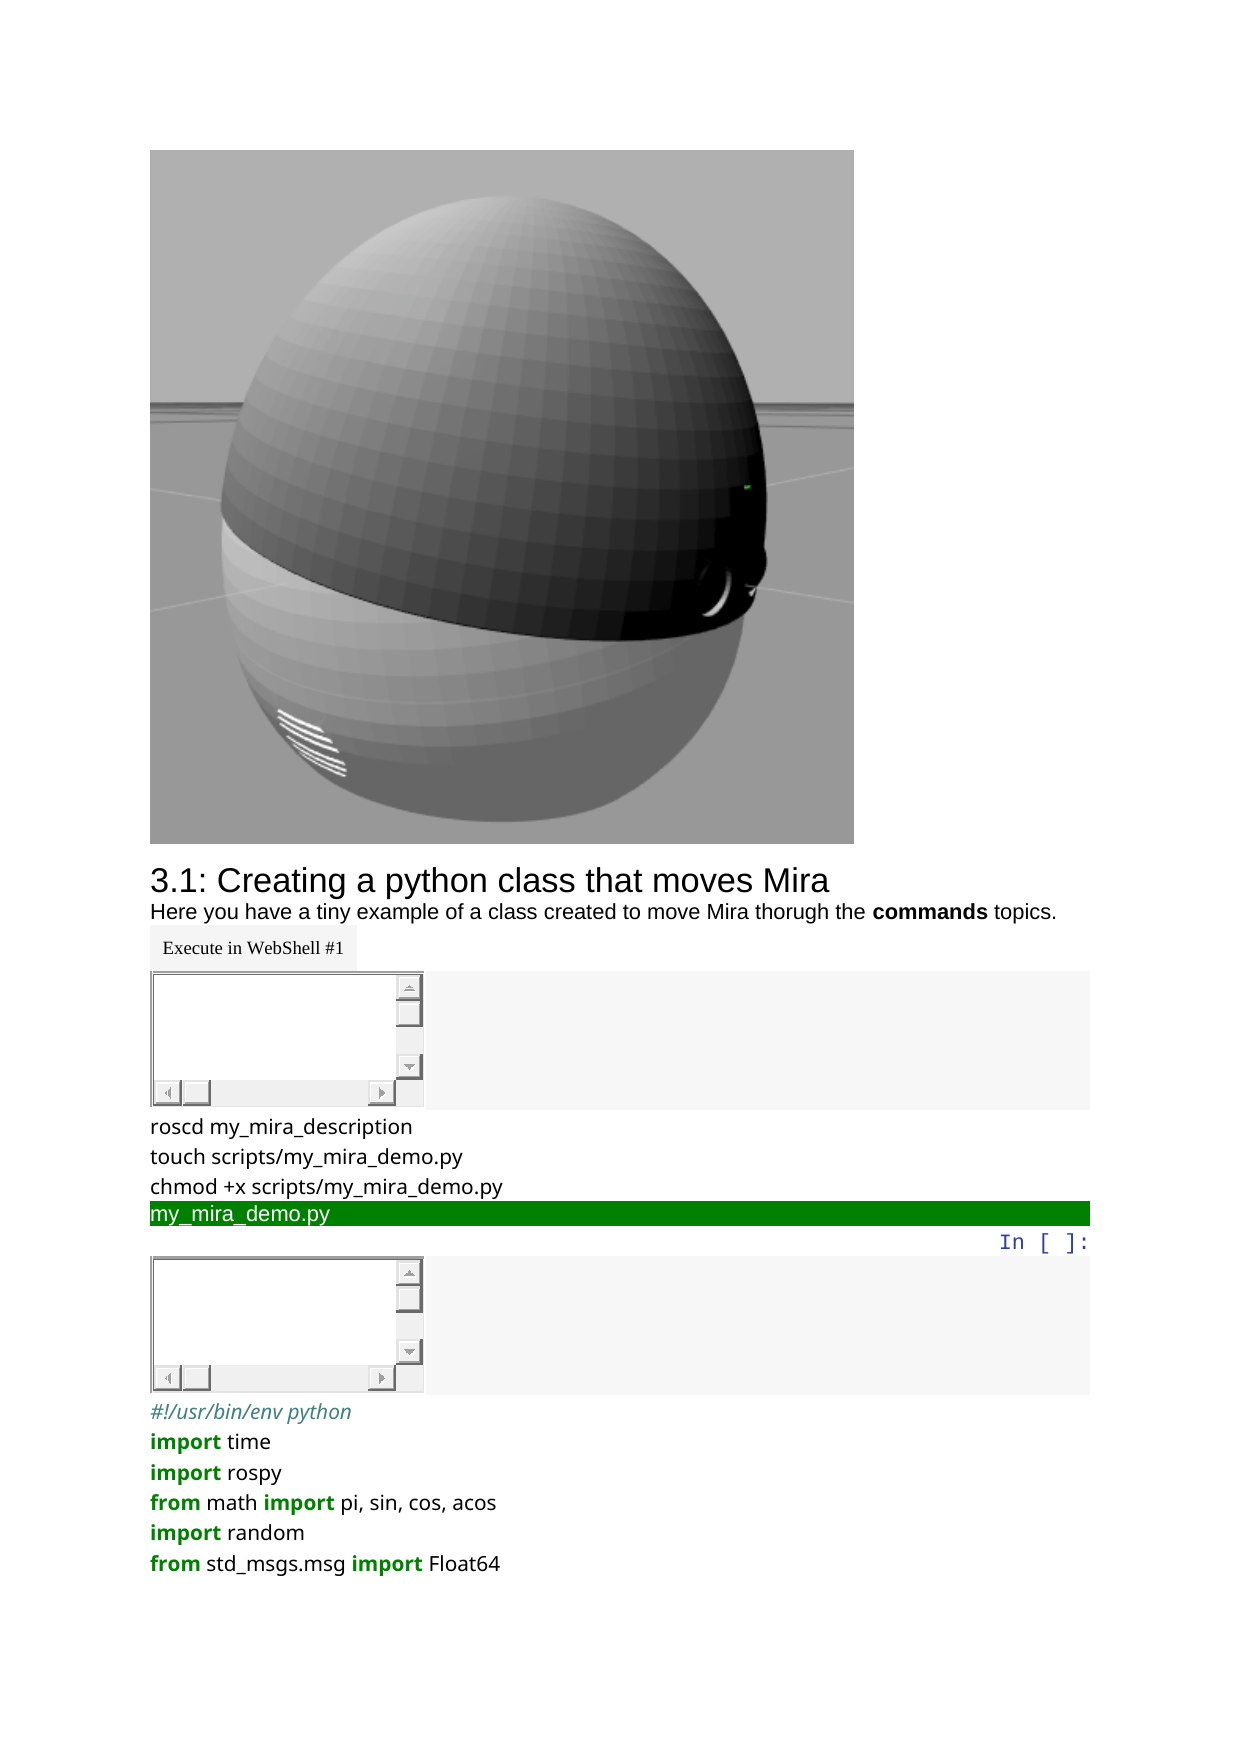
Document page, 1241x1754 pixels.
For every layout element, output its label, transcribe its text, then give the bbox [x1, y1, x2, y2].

text roscd my_mira_description [150, 1110, 1090, 1140]
text import time [150, 1426, 1090, 1456]
text import rospy [150, 1456, 1090, 1486]
text In [ ]: [150, 1226, 1090, 1256]
text #!/usr/bin/env python [150, 1395, 1090, 1426]
text chmod +x scripts/my_mira_demo.py [150, 1171, 1090, 1201]
text import random [150, 1516, 1090, 1547]
text Here you have a tiny example of a class created to move Mira thorugh the commands topics. [150, 899, 1090, 924]
text 3.1: Creating a python class that moves Mira [150, 860, 1090, 899]
text touch scripts/my_mira_demo.py [150, 1140, 1090, 1171]
table_header Execute in WebShell #1 [150, 925, 357, 971]
text from std_msgs.msg import Float64 [150, 1547, 1090, 1577]
text my_mira_demo.py [150, 1201, 1090, 1226]
picture [150, 150, 854, 844]
text from math import pi, sin, cos, acos [150, 1486, 1090, 1516]
